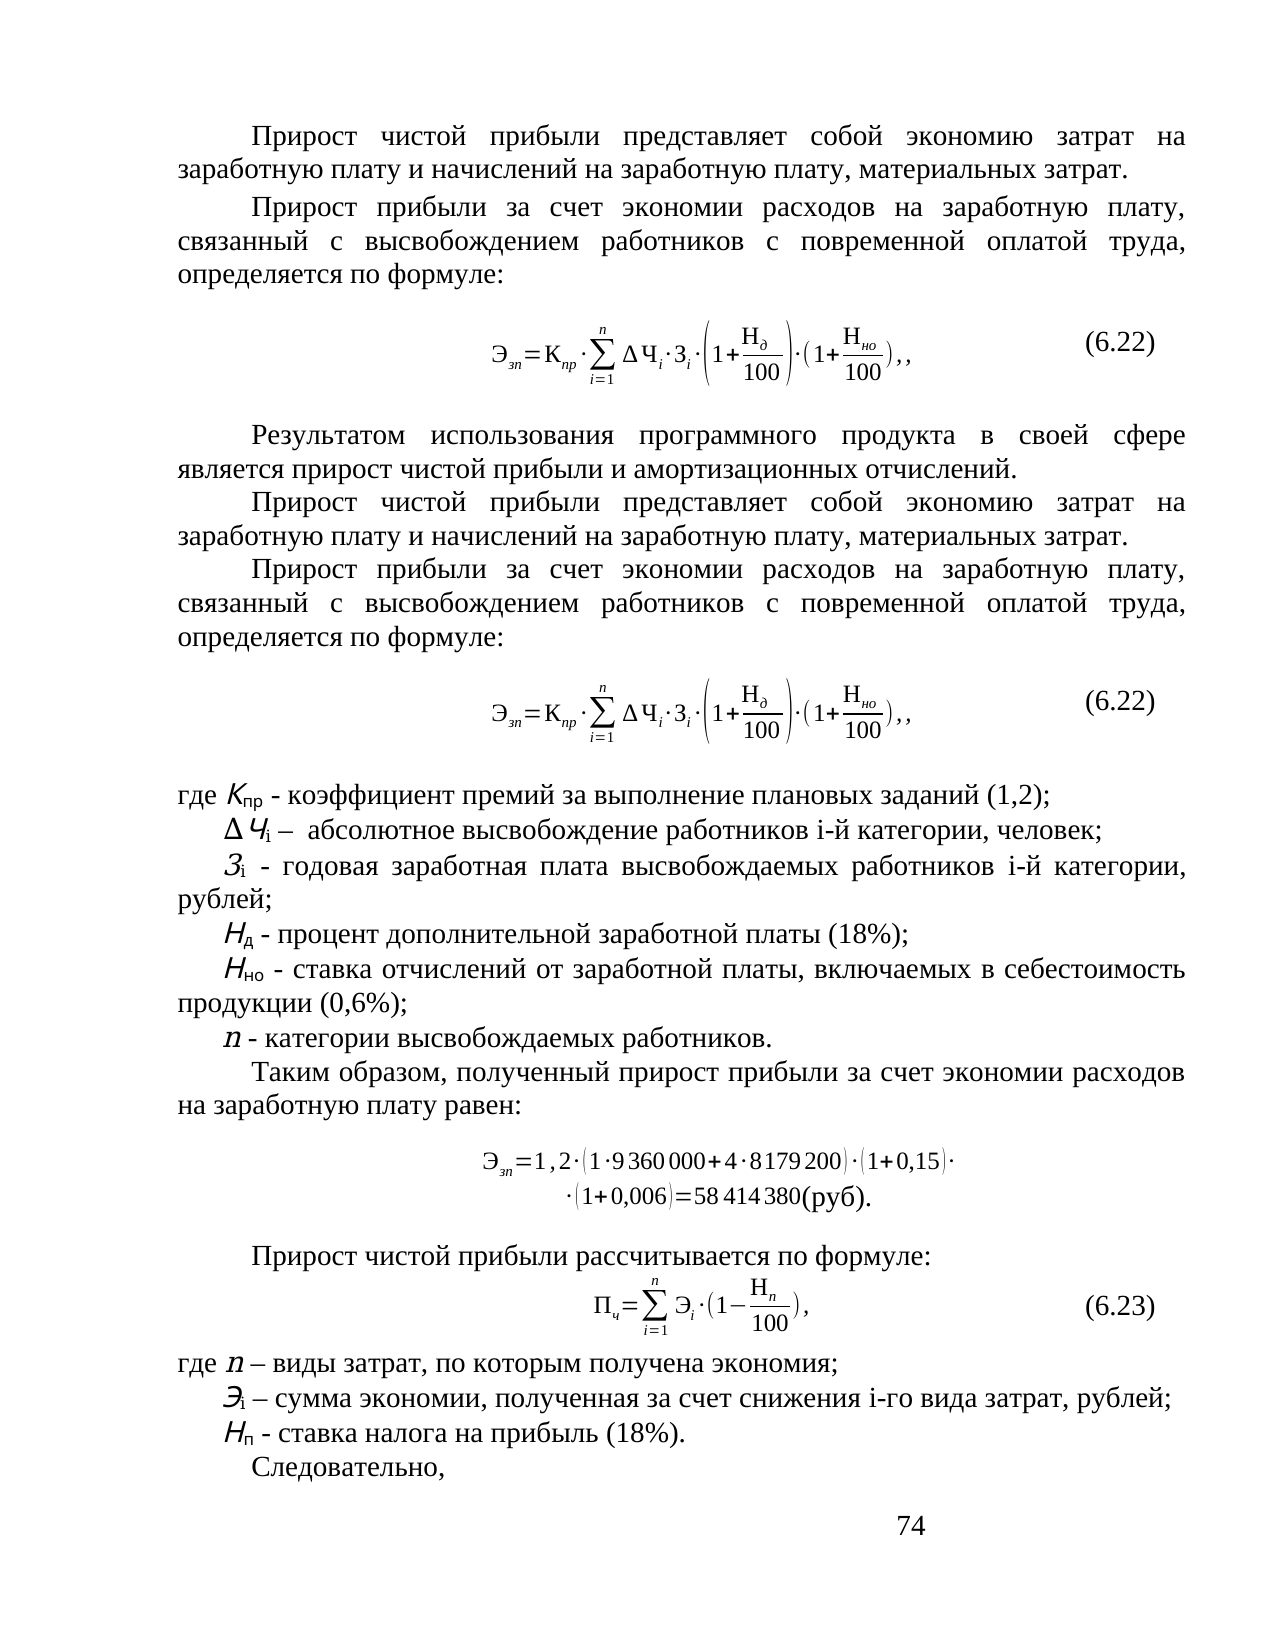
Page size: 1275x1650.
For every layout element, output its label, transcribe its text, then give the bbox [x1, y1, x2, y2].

text Нп - ставка налога на прибыль (18%). [177, 1413, 1186, 1449]
text Эi – сумма экономии, полученная за счет снижения i-го вида затрат, рублей; [177, 1378, 1186, 1413]
text Таким образом, полученный прирост прибыли за счет экономии расходов на заработную плату равен: [177, 1054, 1186, 1121]
table_header (6.22) [1048, 294, 1167, 392]
text Прирост прибыли за счет экономии расходов на заработную плату, связанный с высвобождением работников с повременной оплатой труда, определяется по формуле: [177, 552, 1186, 652]
text Результатом использования программного продукта в своей сфере является прирост чистой прибыли и амортизационных отчислений. [177, 417, 1186, 484]
text ∆Чi – абсолютное высвобождение работников i-й категории, человек; [177, 811, 1186, 846]
text 3i - годовая заработная плата высвобождаемых работников i-й категории, рублей; [177, 846, 1186, 915]
text (руб). [177, 1179, 1186, 1213]
text Прирост чистой прибыли представляет собой экономию затрат на заработную плату и начислений на заработную плату, материальных затрат. [177, 484, 1186, 552]
text Следовательно, [177, 1449, 1186, 1482]
text n - категории высвобождаемых работников. [177, 1019, 1186, 1054]
text Прирост чистой прибыли рассчитывается по формуле: [177, 1238, 1186, 1272]
table_header (6.22) [1048, 652, 1167, 751]
table_header (6.23) [1048, 1272, 1167, 1343]
text где Кпр - коэффициент премий за выполнение плановых заданий (1,2); [177, 776, 1186, 811]
text Прирост чистой прибыли представляет собой экономию затрат на заработную плату и начислений на заработную плату, материальных затрат. [177, 118, 1186, 185]
table_header [166, 294, 1048, 392]
table_header [166, 652, 1048, 751]
table_header [166, 1272, 1048, 1343]
text Нно - ставка отчислений от заработной платы, включаемых в себестоимость продукции (0,6%); [177, 950, 1186, 1019]
text Прирост прибыли за счет экономии расходов на заработную плату, связанный с высвобождением работников с повременной оплатой труда, определяется по формуле: [177, 189, 1186, 290]
text Нд - процент дополнительной заработной платы (18%); [177, 915, 1186, 950]
text где n – виды затрат, по которым получена экономия; [177, 1343, 1186, 1378]
